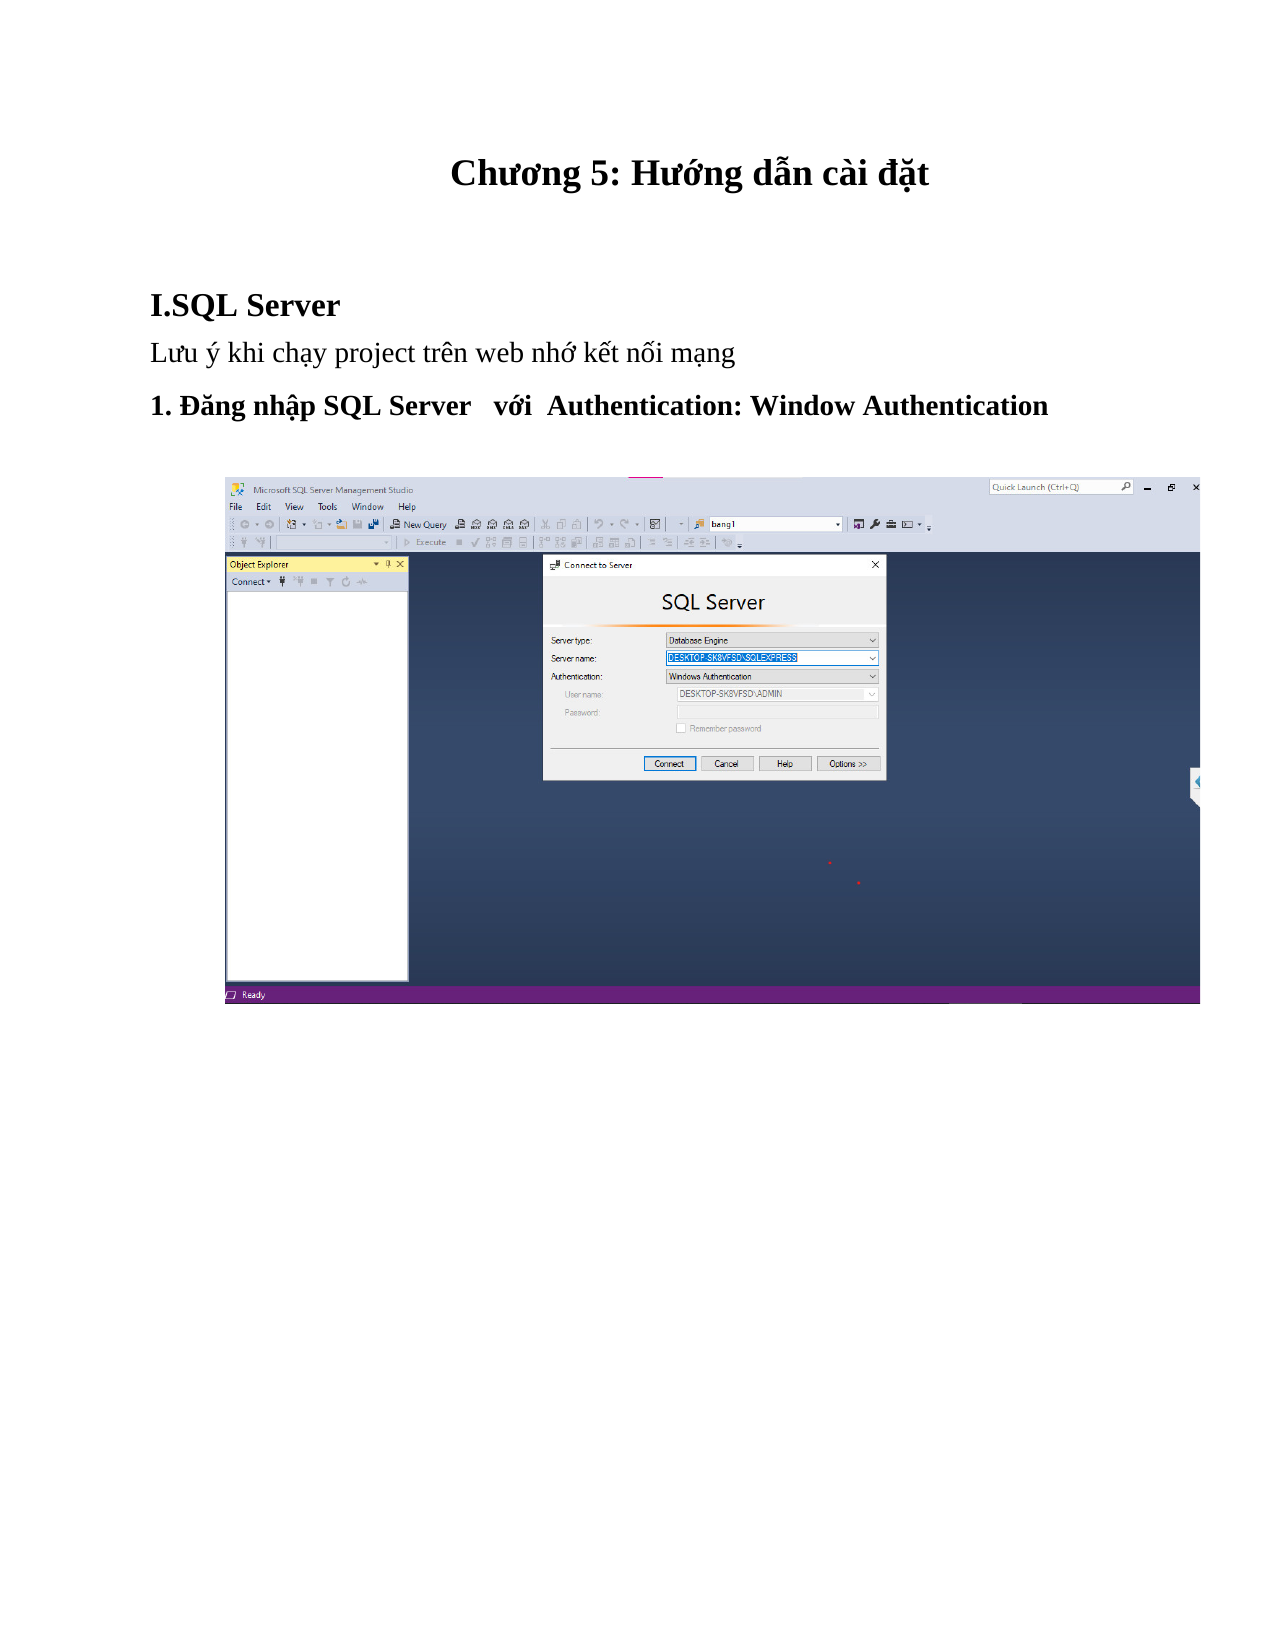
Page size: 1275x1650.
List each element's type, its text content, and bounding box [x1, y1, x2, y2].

subtitle I.SQL Server [150, 285, 1125, 323]
subtitle 1. Đăng nhập SQL Server với Authentication: Window Authentication [150, 388, 1125, 422]
picture [225, 477, 1200, 1004]
list Chương 5: Hướng dẫn cài đặt [375, 150, 1125, 193]
text Lưu ý khi chạy project trên web nhớ kết nối mạng [150, 335, 1125, 369]
